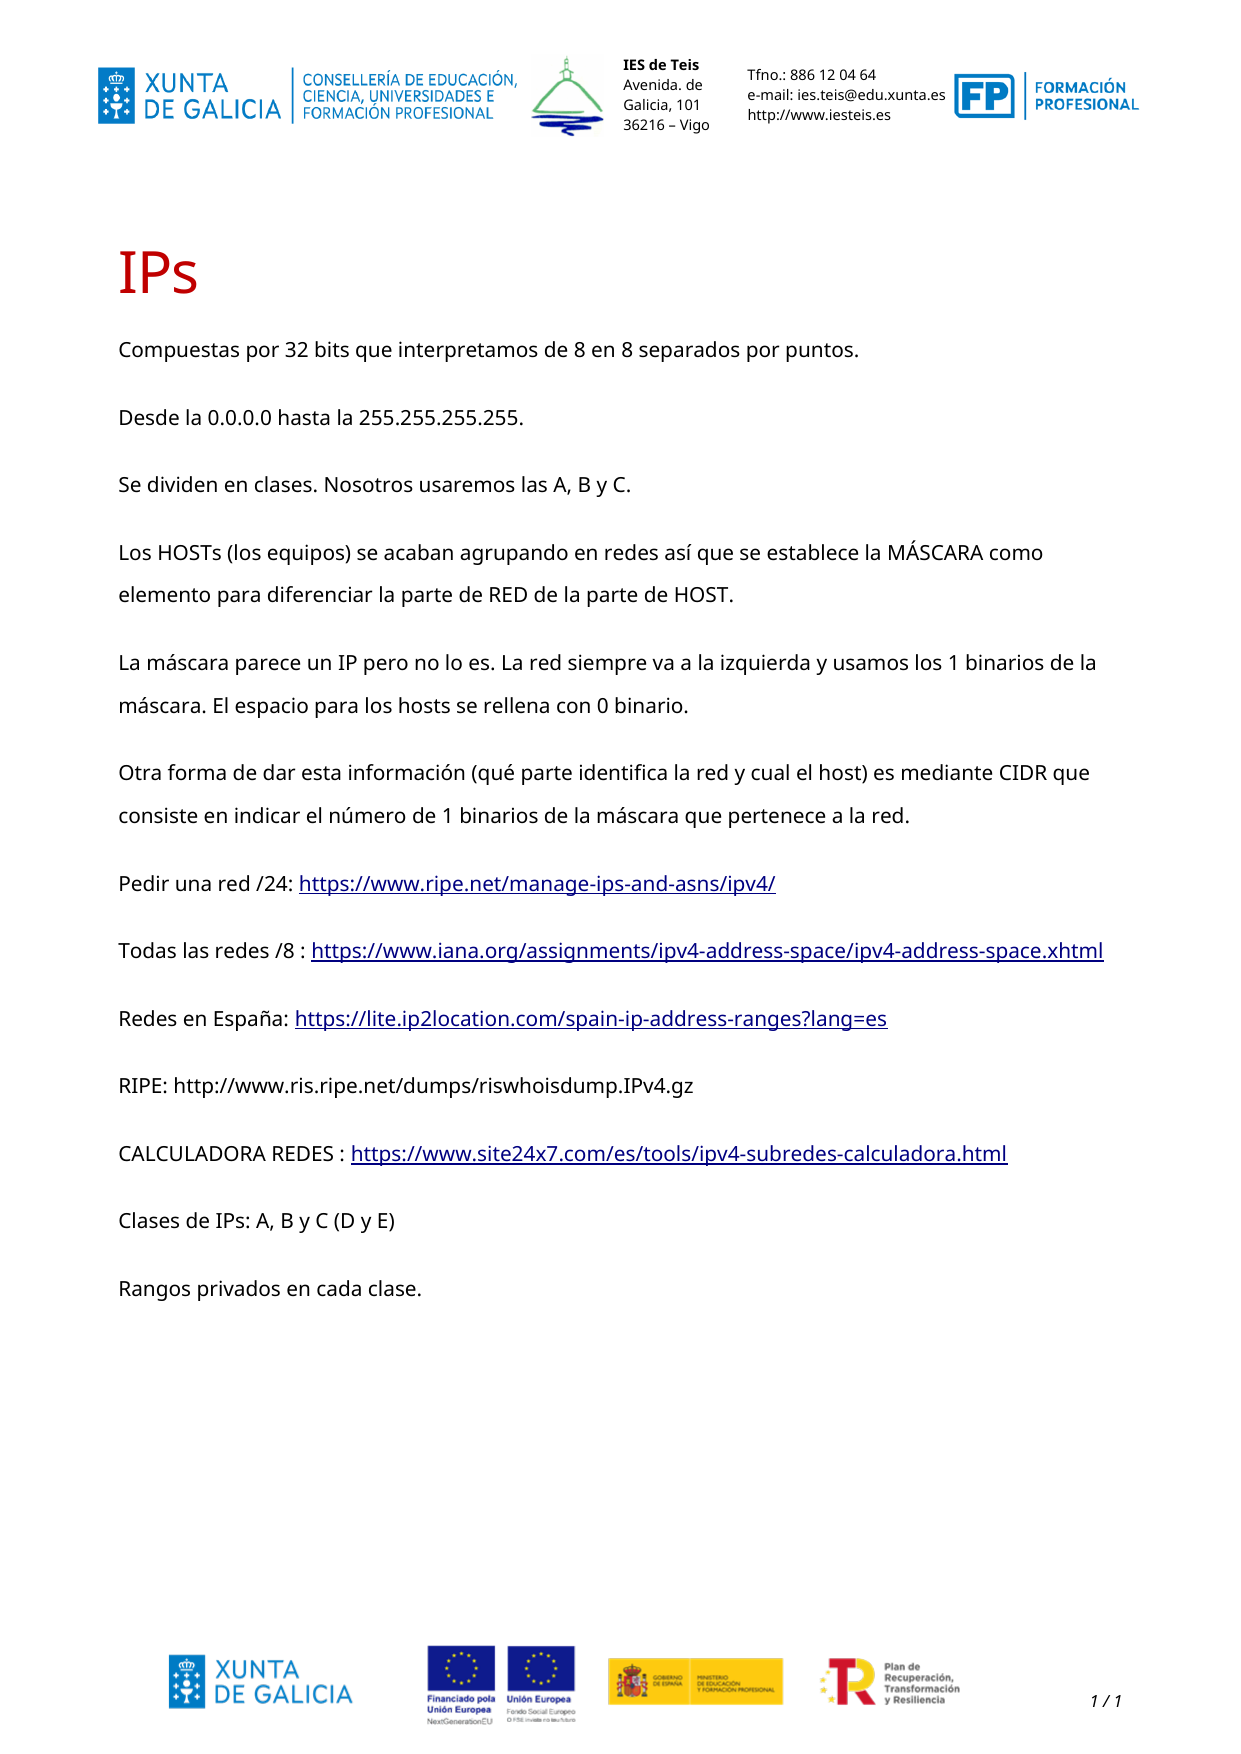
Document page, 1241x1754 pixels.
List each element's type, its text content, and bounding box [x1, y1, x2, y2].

text La máscara parece un IP pero no lo es. La red siempre va a la izquierda y usamos los 1 binarios de la máscara. El espacio para los hosts se rellena con 0 binario. [118, 648, 1122, 719]
text CALCULADORA REDES : https://www.site24x7.com/es/tools/ipv4-subredes-calculadora.html [118, 1139, 1122, 1167]
text Compuestas por 32 bits que interpretamos de 8 en 8 separados por puntos. [118, 335, 1122, 364]
picture [530, 54, 604, 137]
text Otra forma de dar esta información (qué parte identifica la red y cual el host) es mediante CIDR que consiste en indicar el número de 1 binarios de la máscara que pertenece a la red. [118, 758, 1122, 829]
title IPs [118, 231, 1122, 310]
text Rangos privados en cada clase. [118, 1274, 1122, 1303]
text Los HOSTs (los equipos) se acaban agrupando en redes así que se establece la MÁSCARA como elemento para diferenciar la parte de RED de la parte de HOST. [118, 538, 1122, 609]
picture [949, 67, 1146, 124]
text RIPE: http://www.ris.ripe.net/dumps/riswhoisdump.IPv4.gz [118, 1071, 1122, 1100]
text Redes en España: https://lite.ip2location.com/spain-ip-address-ranges?lang=es [118, 1004, 1122, 1032]
text Todas las redes /8 : https://www.iana.org/assignments/ipv4-address-space/ipv4-address-space.xhtml [118, 936, 1122, 965]
text Clases de IPs: A, B y C (D y E) [118, 1207, 1122, 1235]
picture [94, 64, 519, 127]
text Desde la 0.0.0.0 hasta la 255.255.255.255. [118, 403, 1122, 431]
text Pedir una red /24: https://www.ripe.net/manage-ips-and-asns/ipv4/ [118, 869, 1122, 897]
picture [168, 1636, 990, 1731]
text Se dividen en clases. Nosotros usaremos las A, B y C. [118, 470, 1122, 499]
